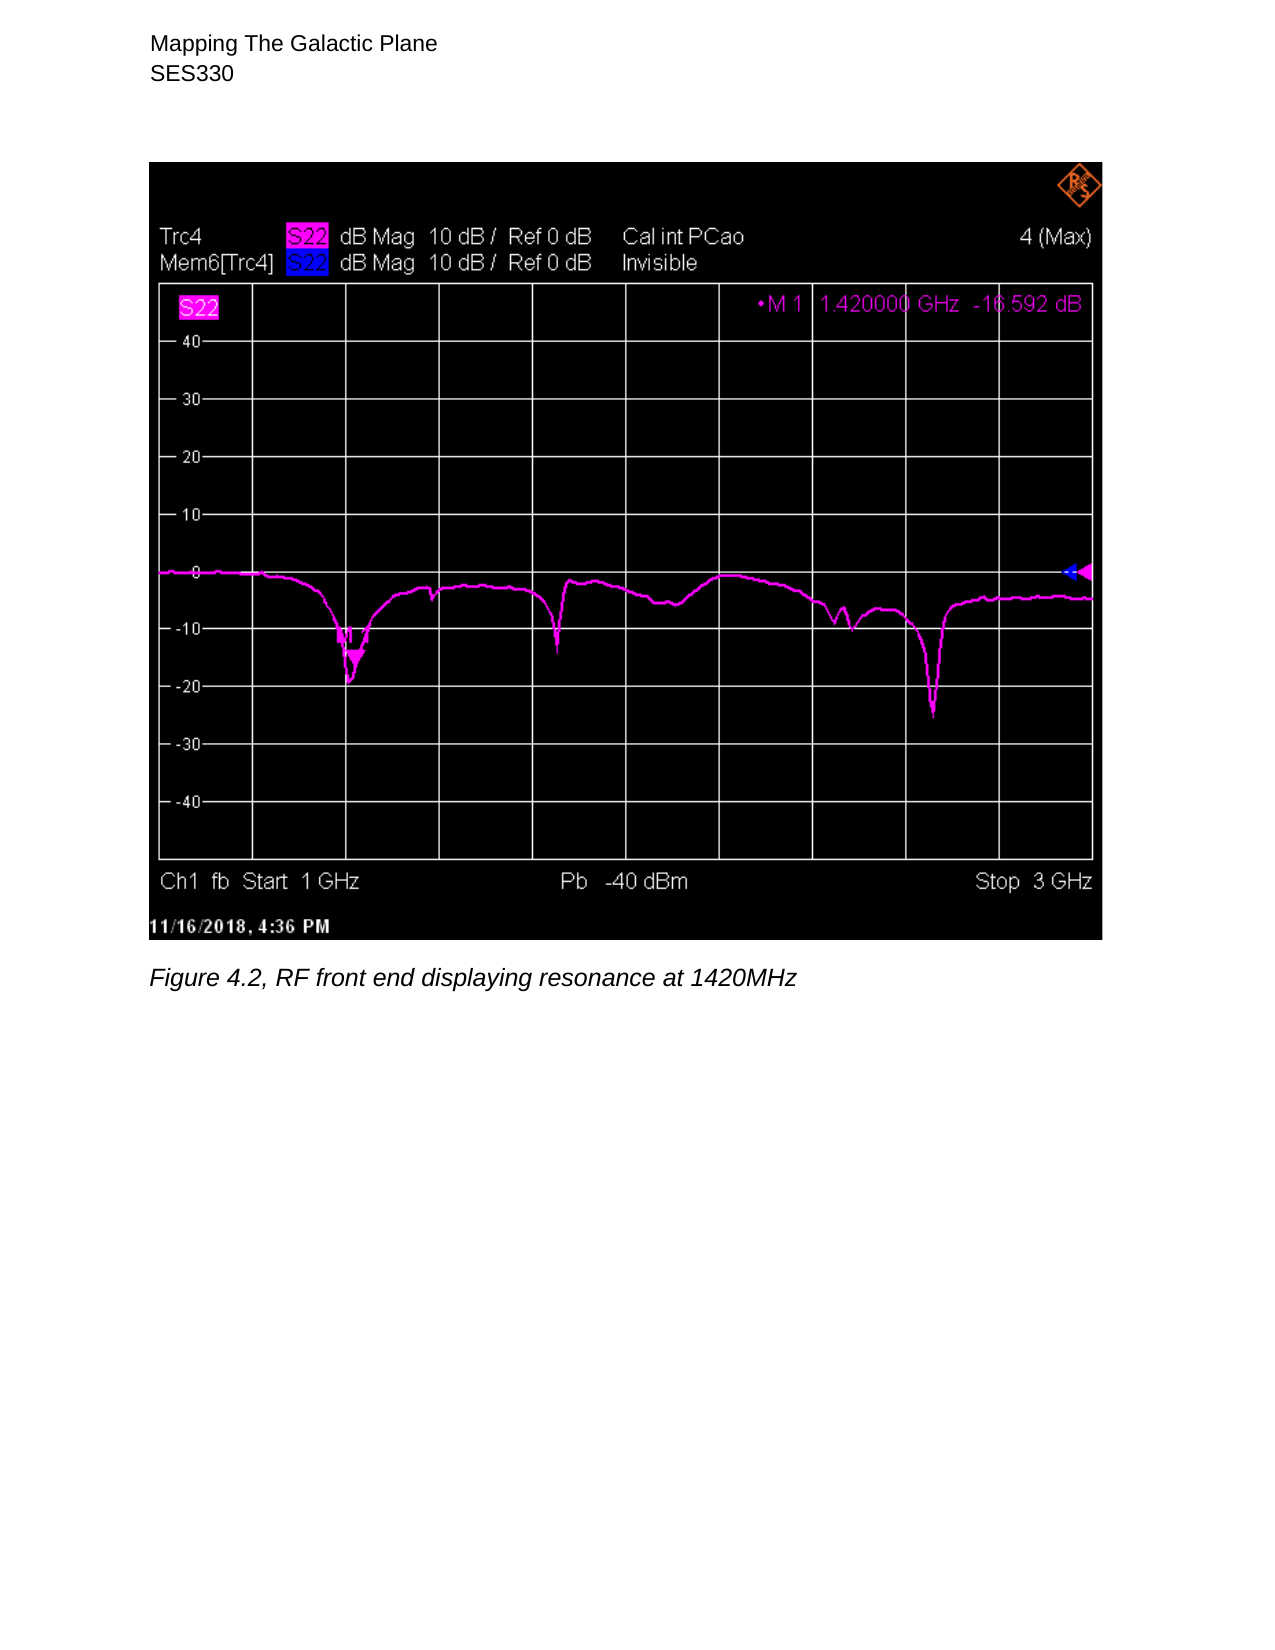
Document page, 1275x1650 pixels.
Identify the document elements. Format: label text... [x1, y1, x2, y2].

picture [149, 162, 1103, 940]
table_cell Figure 4.2, RF front end displaying resonance at 1420MHz [140, 952, 1113, 1002]
table_header [140, 152, 1113, 950]
